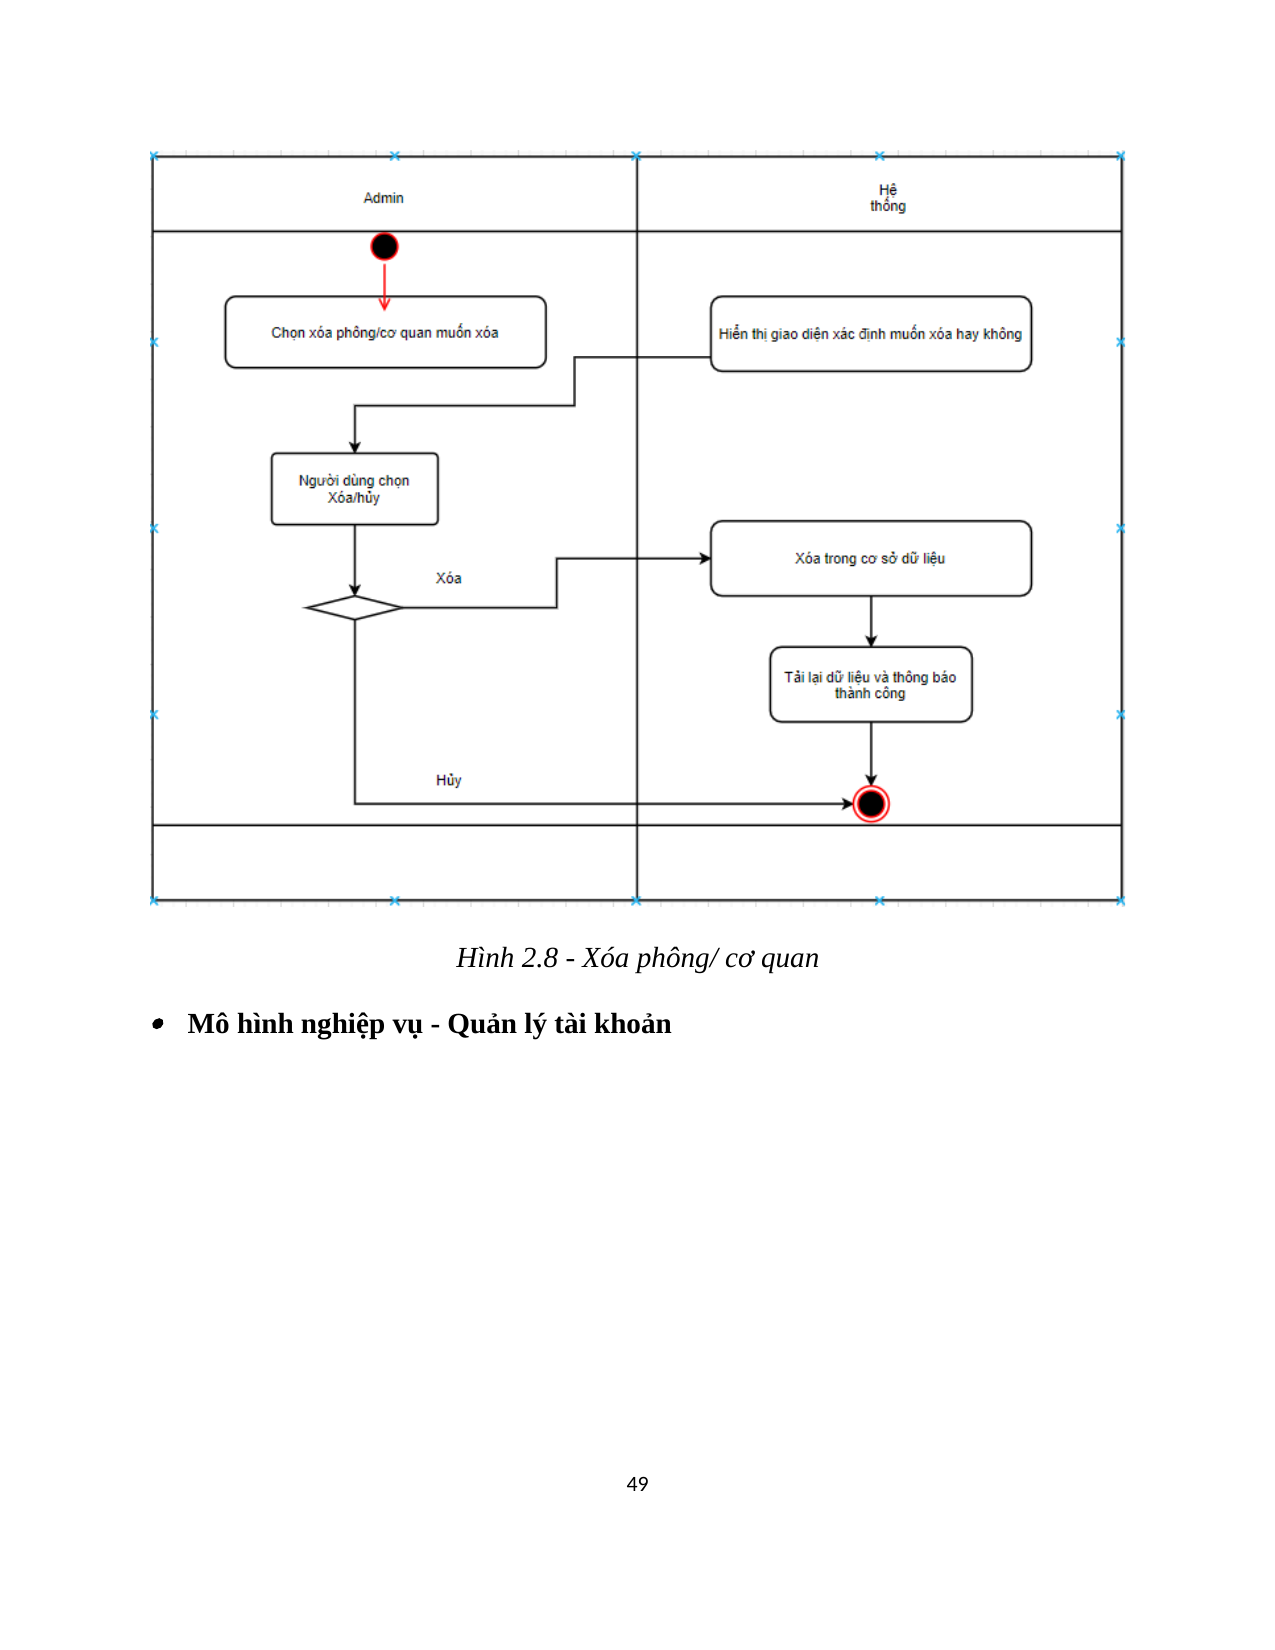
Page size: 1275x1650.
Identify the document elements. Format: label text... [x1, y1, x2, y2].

text Hình 2.8 - Xóa phông/ cơ quan [150, 940, 1125, 973]
picture [150, 150, 1125, 907]
list Mô hình nghiệp vụ - Quản lý tài khoản [150, 1007, 1125, 1040]
